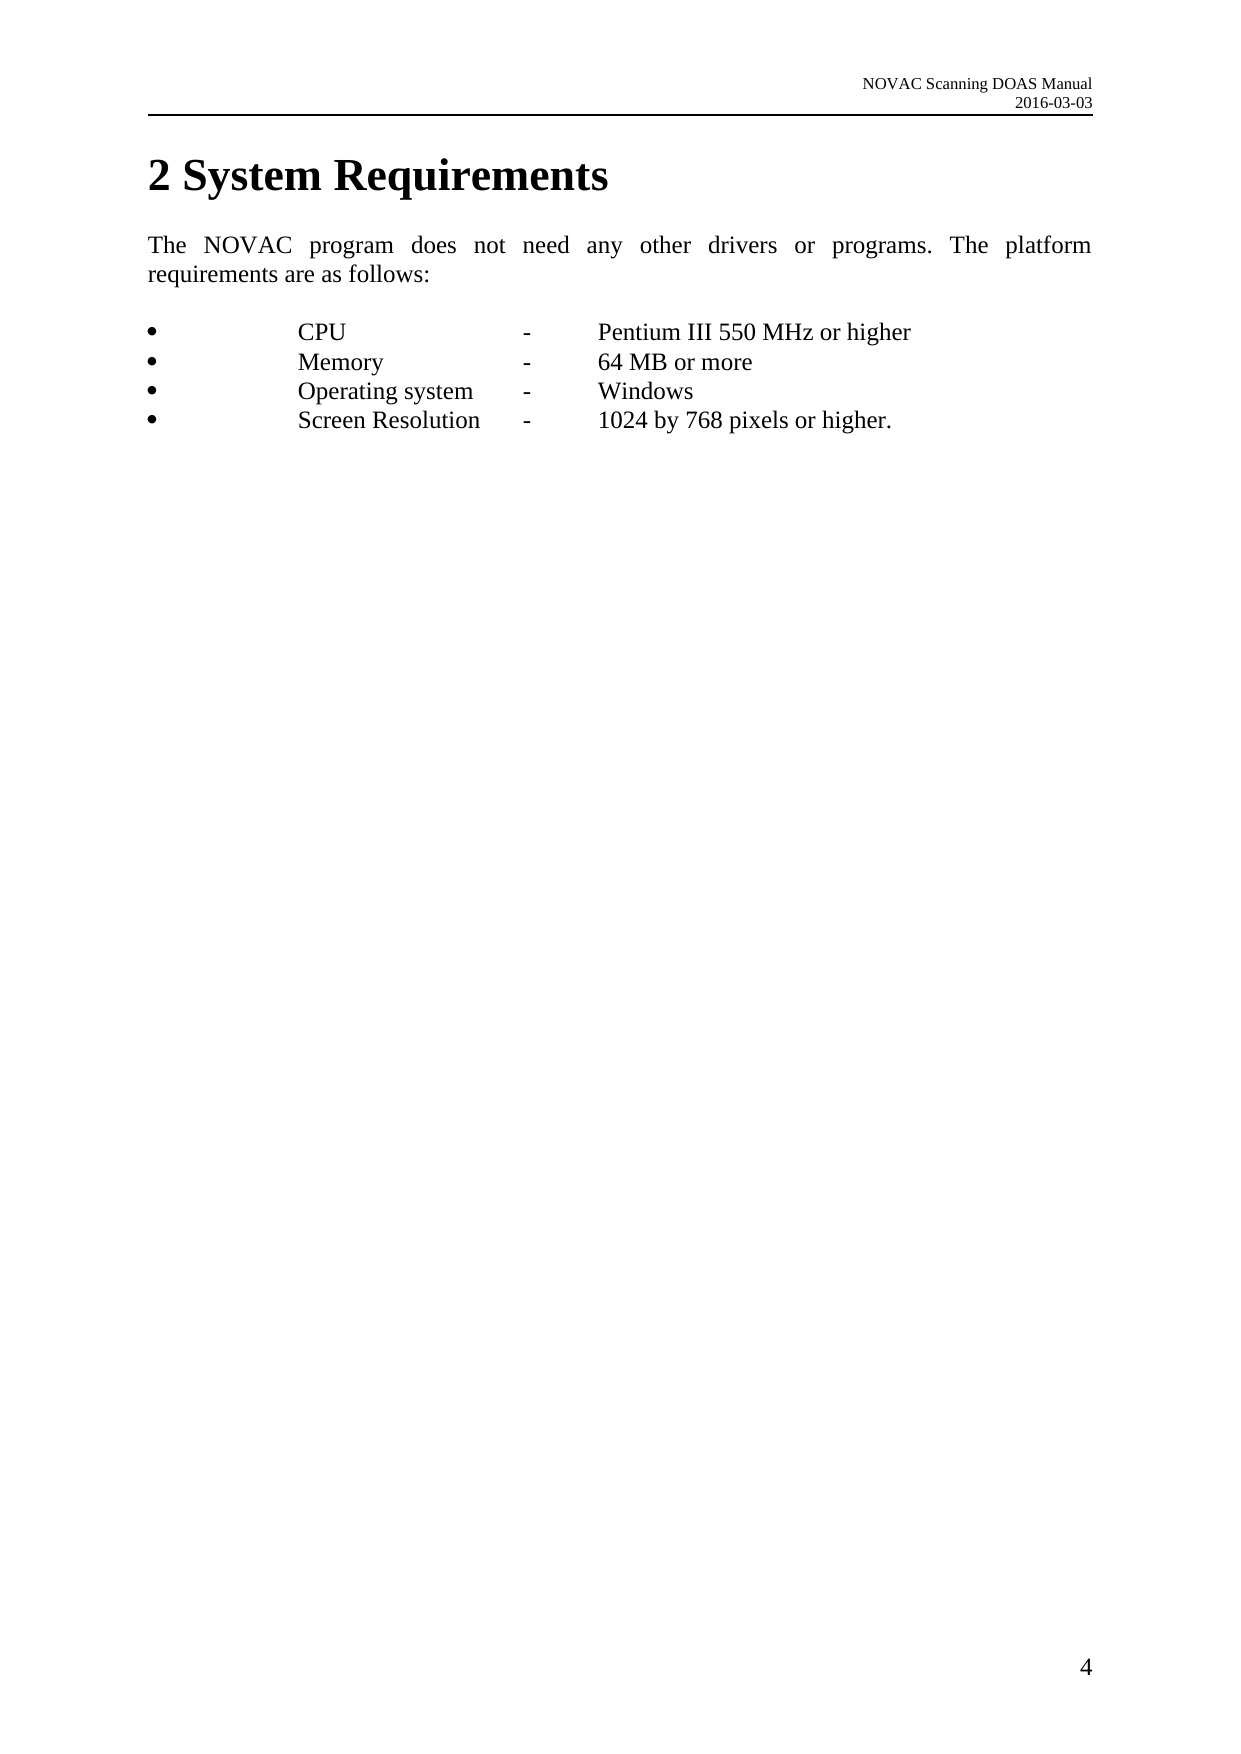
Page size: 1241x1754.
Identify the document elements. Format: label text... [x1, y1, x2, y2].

list Memory - 64 MB or more [148, 346, 1093, 375]
subtitle 2 System Requirements [148, 148, 1093, 200]
list Screen Resolution - 1024 by 768 pixels or higher. [148, 404, 1093, 434]
list CPU - Pentium III 550 MHz or higher [148, 317, 1093, 346]
text The NOVAC program does not need any other drivers or programs. The platform requirements are as follows: [148, 229, 1093, 288]
list Operating system - Windows [148, 375, 1093, 404]
